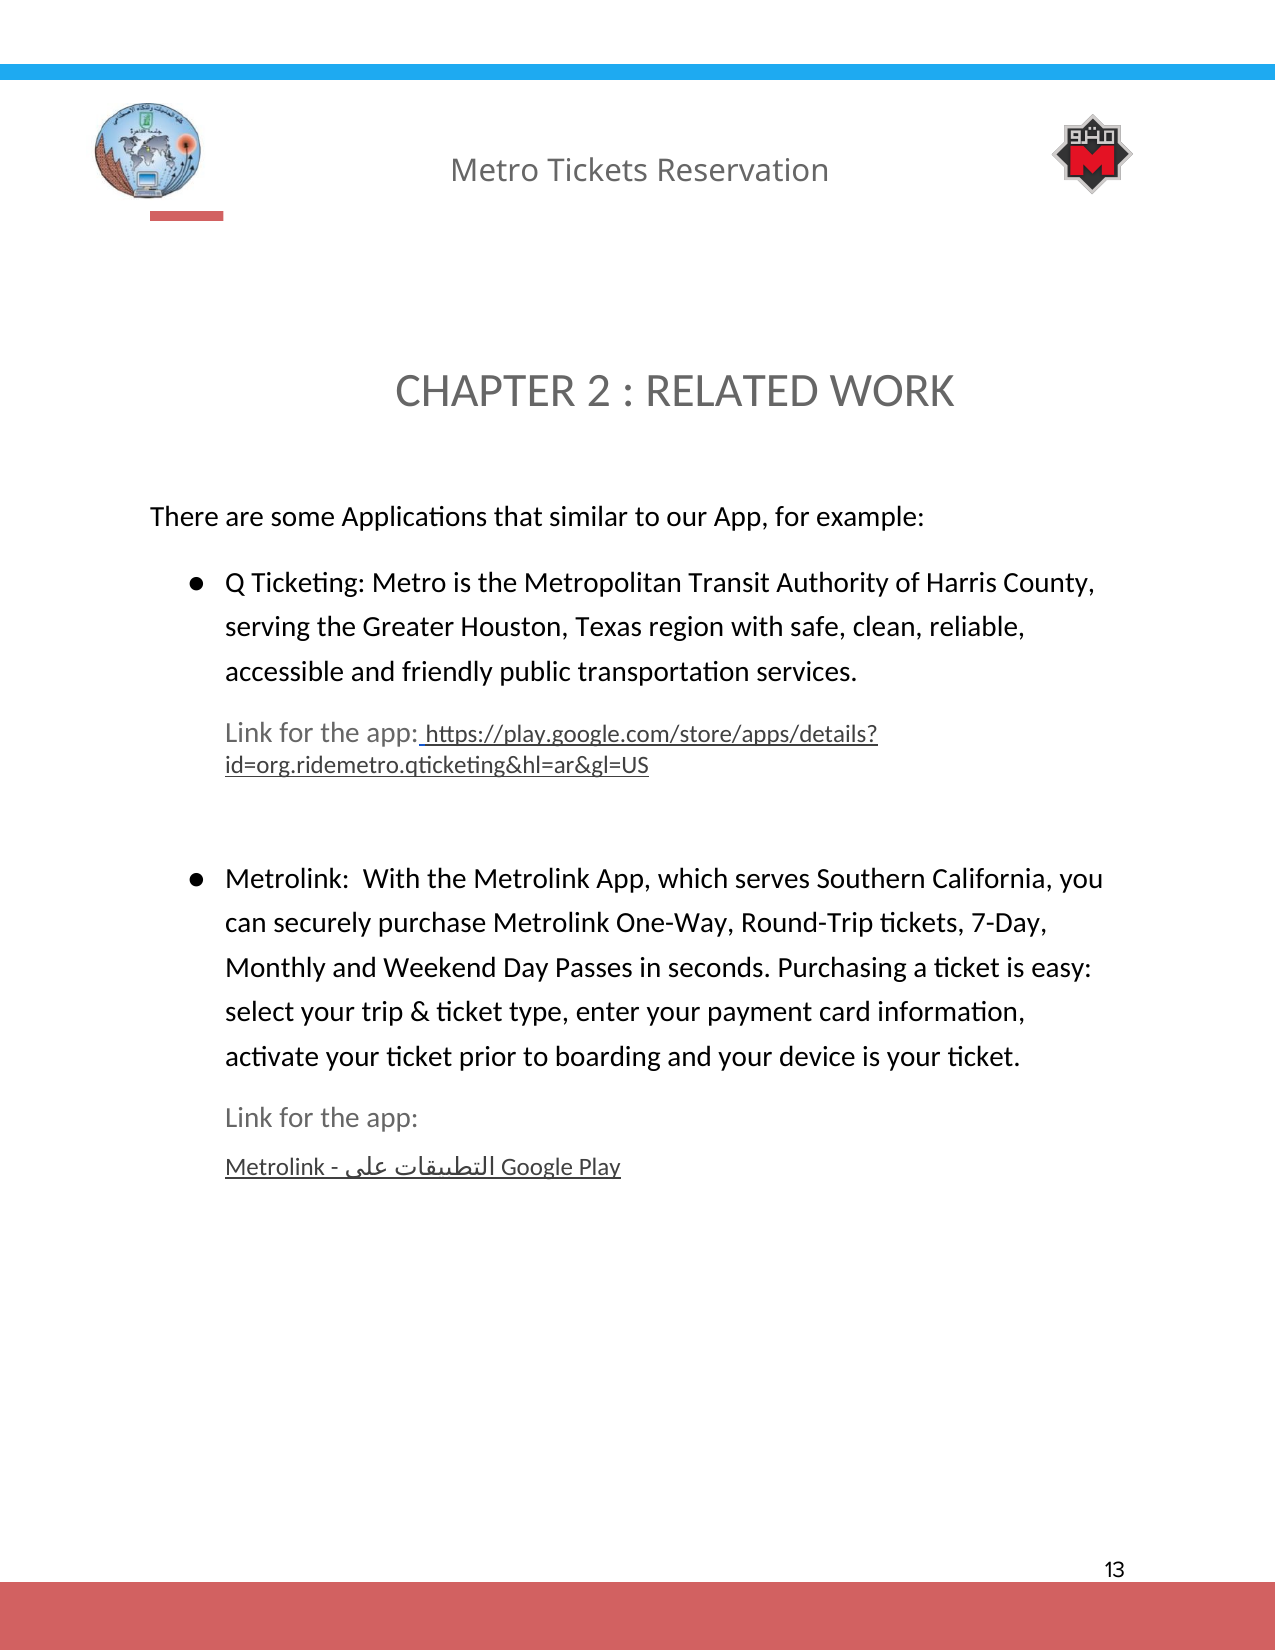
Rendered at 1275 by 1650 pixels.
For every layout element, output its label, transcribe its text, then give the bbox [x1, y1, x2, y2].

picture [1046, 112, 1137, 196]
subtitle Metrolink - التطبيقات على Google Play [225, 1151, 1125, 1182]
subtitle CHAPTER 2 : RELATED WORK [225, 360, 1125, 419]
picture [86, 103, 215, 205]
subtitle Link for the app: [225, 1099, 1125, 1134]
picture [0, 1582, 1275, 1650]
picture [150, 211, 224, 221]
list Q Ticketing: Metro is the Metropolitan Transit Authority of Harris County, serving the Greater Houston, Texas region with safe, clean, reliable, accessible and friendly public transportation services. [187, 564, 1125, 688]
text There are some Applications that similar to our App, for example: [150, 498, 1125, 534]
list Metrolink: With the Metrolink App, which serves Southern California, you can securely purchase Metrolink One-Way, Round-Trip tickets, 7-Day, Monthly and Weekend Day Passes in seconds. Purchasing a ticket is easy: select your trip & ticket type, enter your payment card information, activate your ticket prior to boarding and your device is your ticket. [187, 860, 1125, 1073]
subtitle Link for the app: https://play.google.com/store/apps/details?id=org.ridemetro.qticketing&hl=ar&gl=US [225, 714, 1125, 780]
picture [0, 64, 1275, 80]
